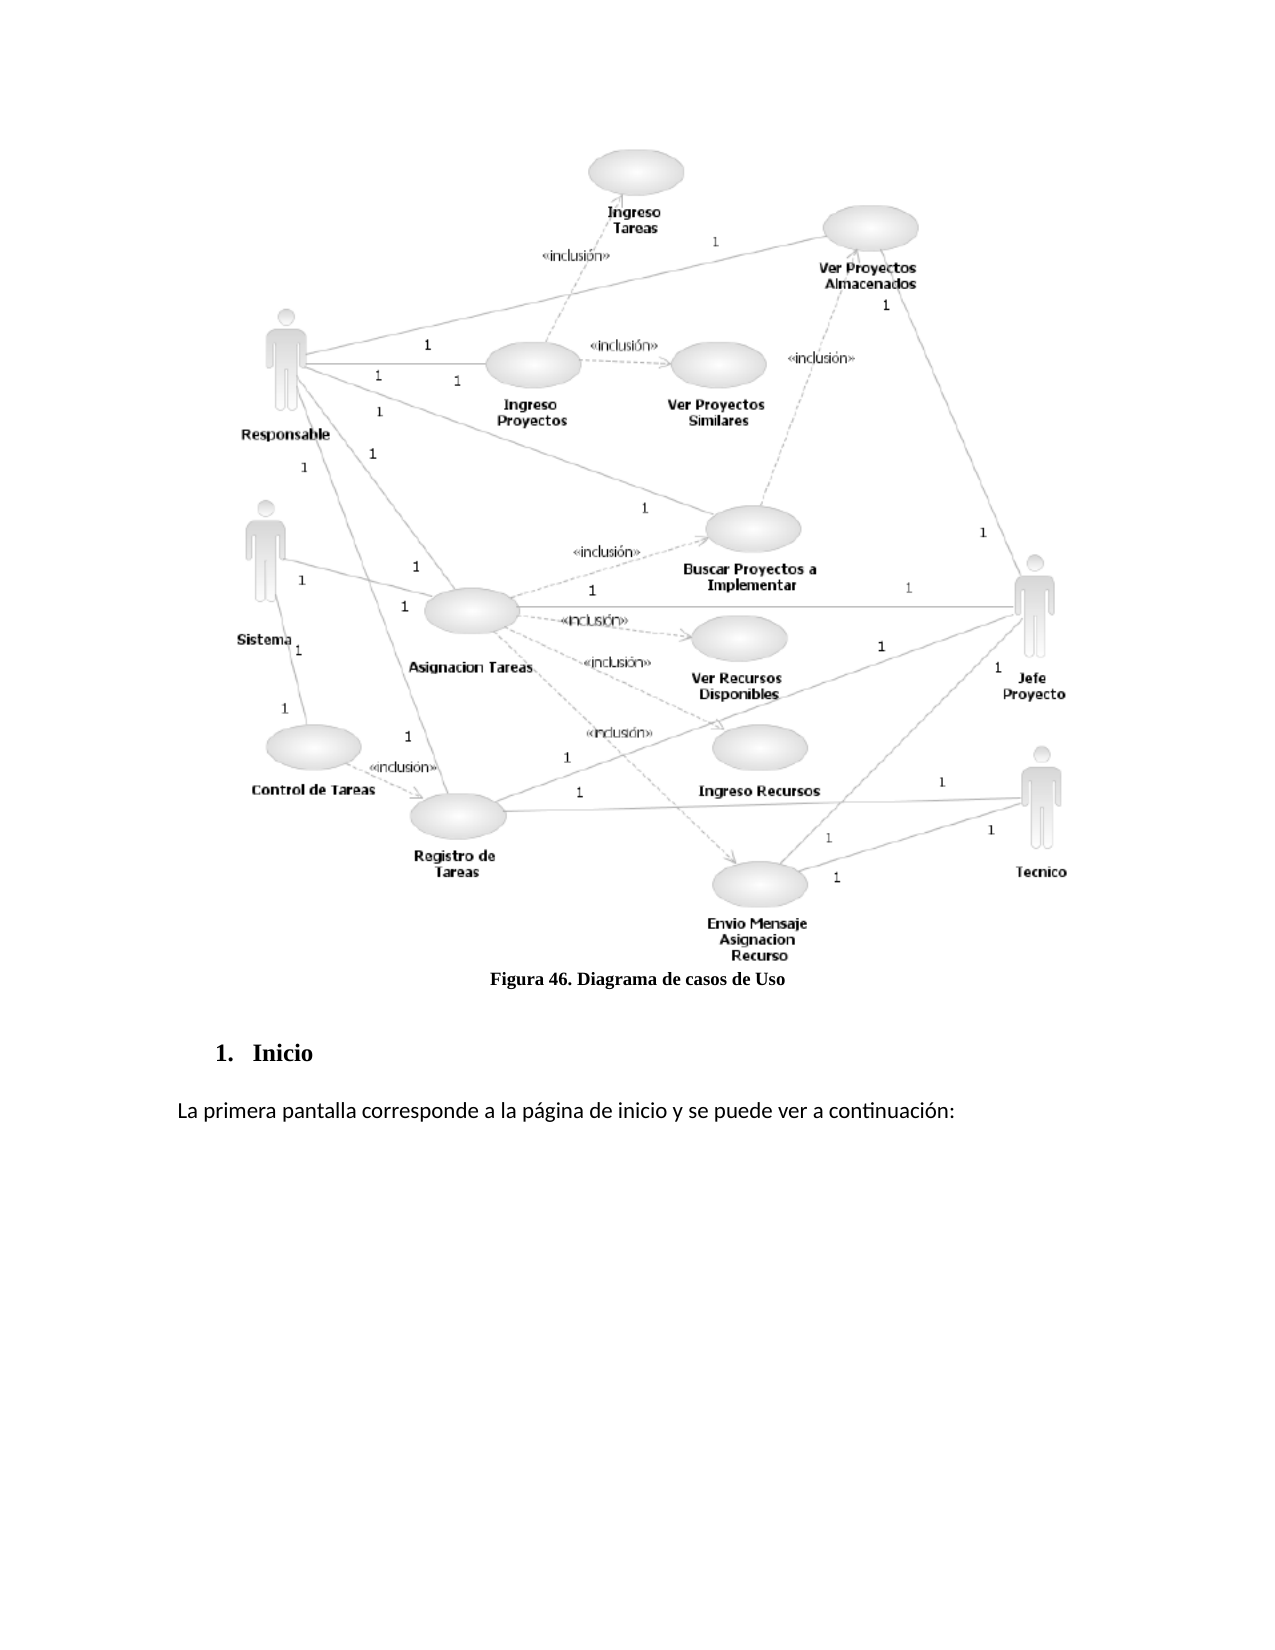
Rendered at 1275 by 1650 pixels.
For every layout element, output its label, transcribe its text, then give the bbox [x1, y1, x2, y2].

list Inicio [215, 1038, 1098, 1067]
text La primera pantalla corresponde a la página de inicio y se puede ver a continuación: [177, 1096, 1098, 1124]
picture [192, 147, 1083, 968]
